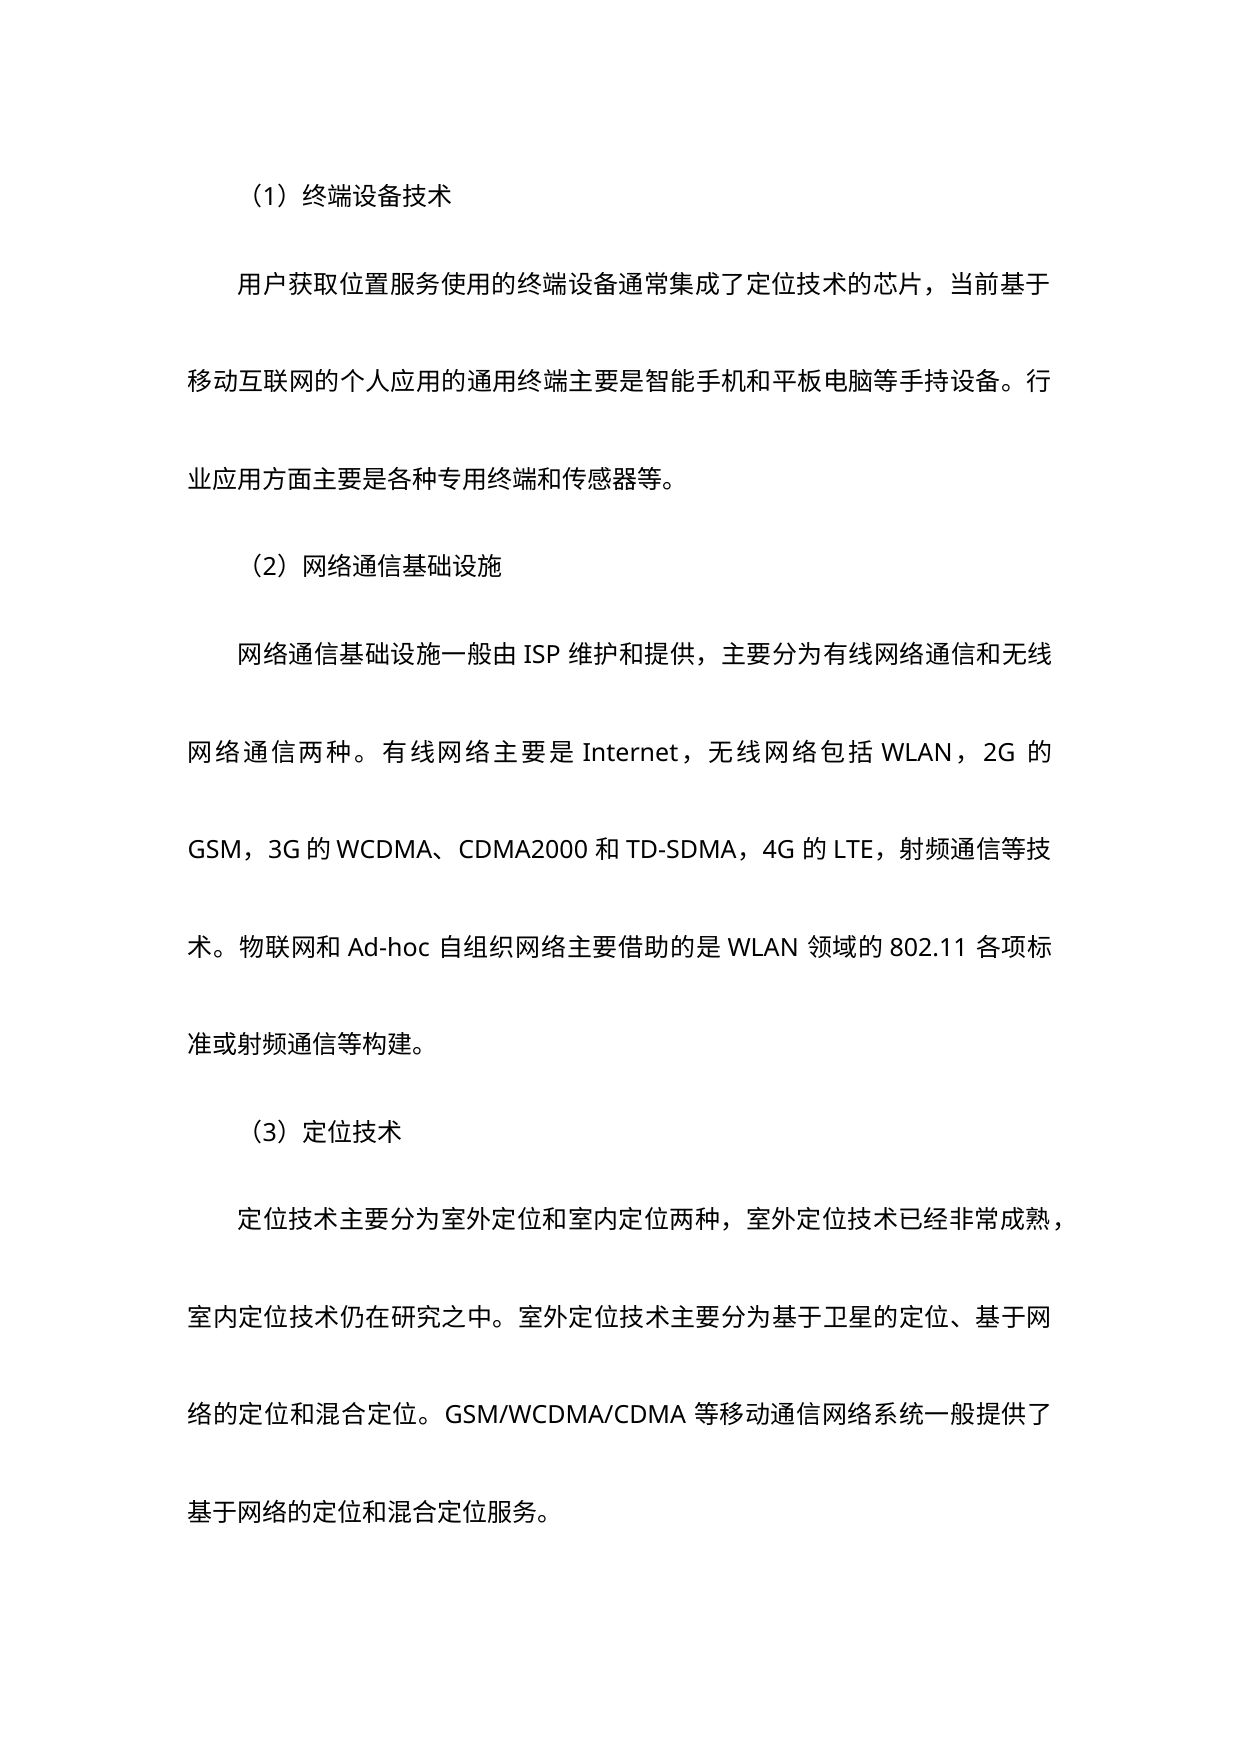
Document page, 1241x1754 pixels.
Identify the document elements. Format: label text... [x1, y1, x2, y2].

text （3）定位技术 [187, 1098, 1053, 1163]
text （2）网络通信基础设施 [187, 532, 1053, 597]
text 网络通信基础设施一般由ISP 维护和提供，主要分为有线网络通信和无线网络通信两种。有线网络主要是Internet，无线网络包括WLAN，2G 的GSM，3G的WCDMA、CDMA2000 和TD-SDMA，4G 的LTE，射频通信等技术。物联网和Ad-hoc 自组织网络主要借助的是WLAN 领域的802.11 各项标准或射频通信等构建。 [187, 620, 1053, 1075]
text 定位技术主要分为室外定位和室内定位两种，室外定位技术已经非常成熟，室内定位技术仍在研究之中。室外定位技术主要分为基于卫星的定位、基于网络的定位和混合定位。GSM/WCDMA/CDMA 等移动通信网络系统一般提供了基于网络的定位和混合定位服务。 [187, 1186, 1053, 1543]
text （1）终端设备技术 [187, 162, 1053, 227]
text 用户获取位置服务使用的终端设备通常集成了定位技术的芯片，当前基于移动互联网的个人应用的通用终端主要是智能手机和平板电脑等手持设备。行业应用方面主要是各种专用终端和传感器等。 [187, 250, 1053, 510]
